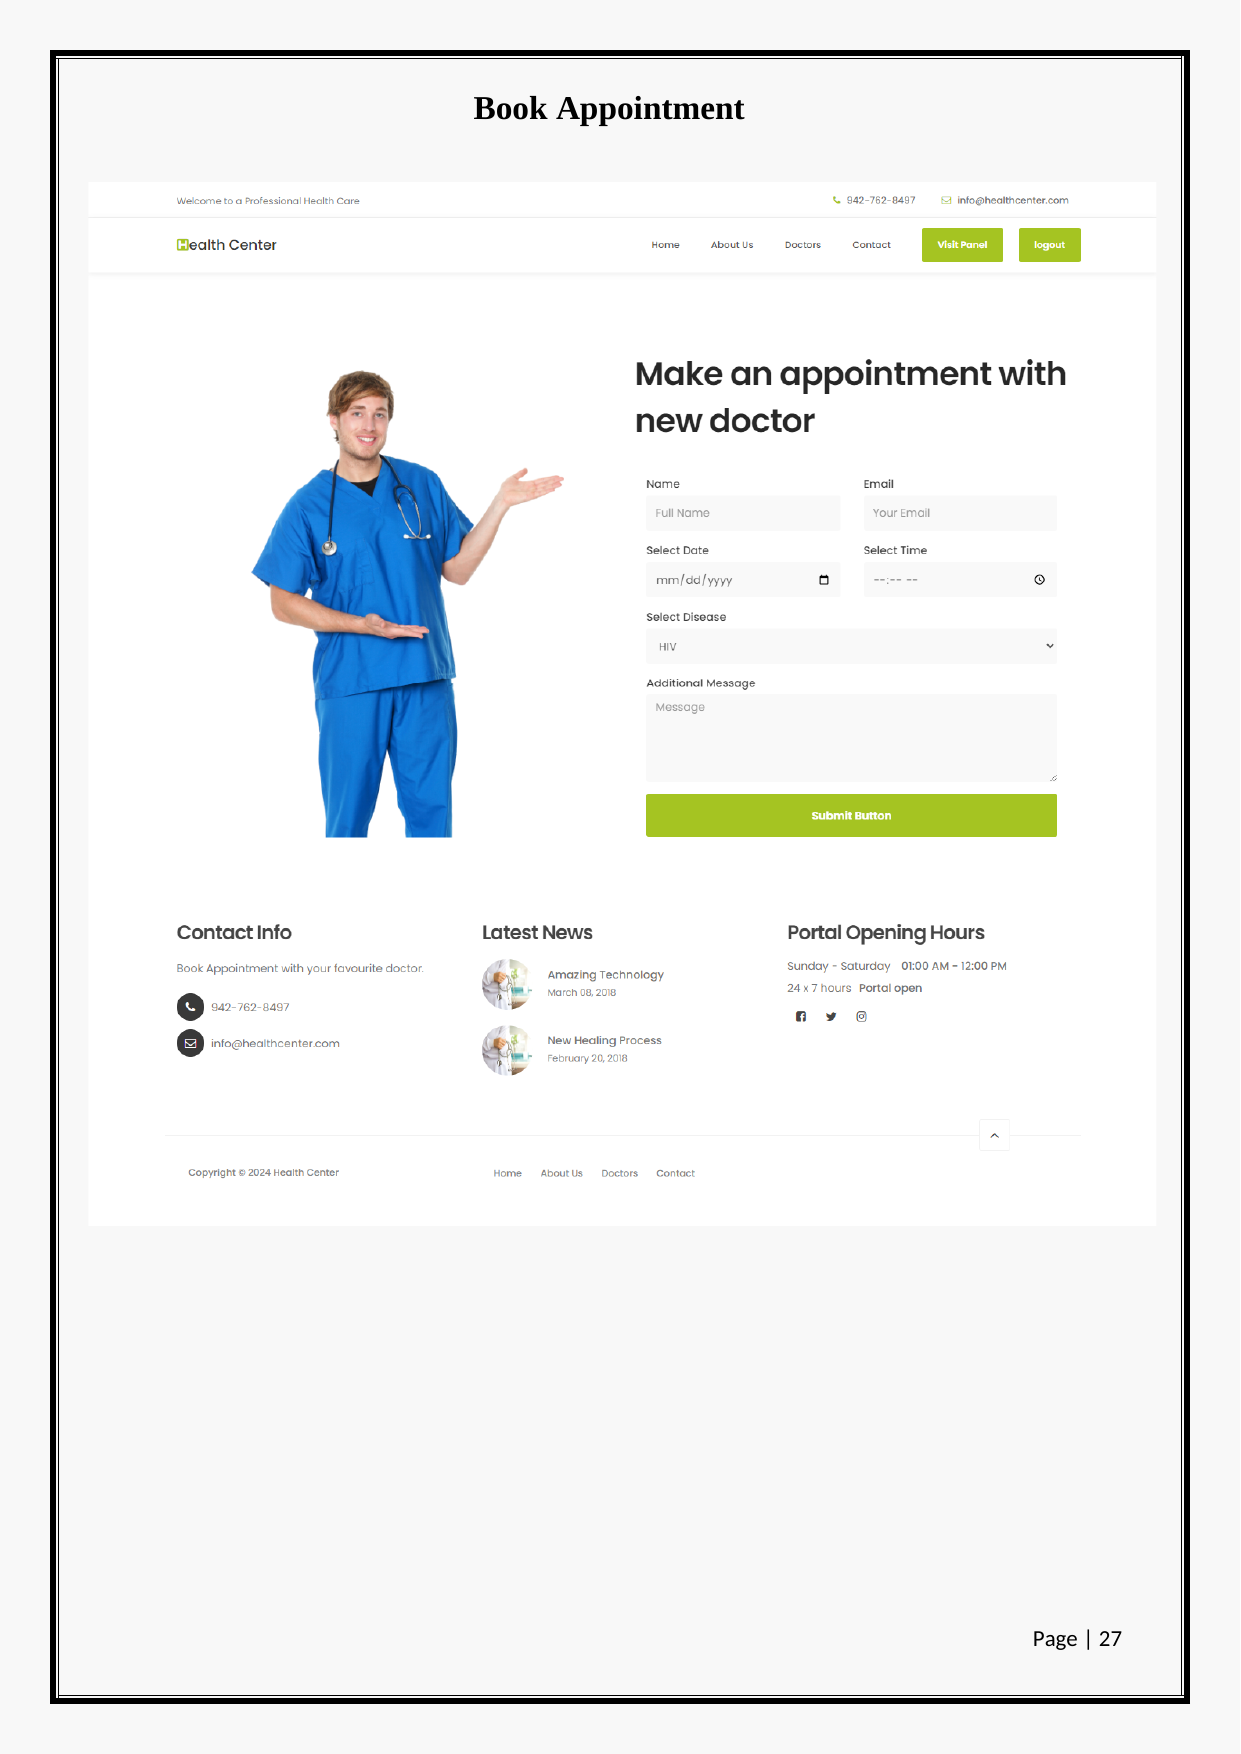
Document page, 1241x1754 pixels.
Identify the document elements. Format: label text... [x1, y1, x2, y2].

subtitle Book Appointment [139, 88, 1003, 127]
picture [88, 182, 1157, 1227]
